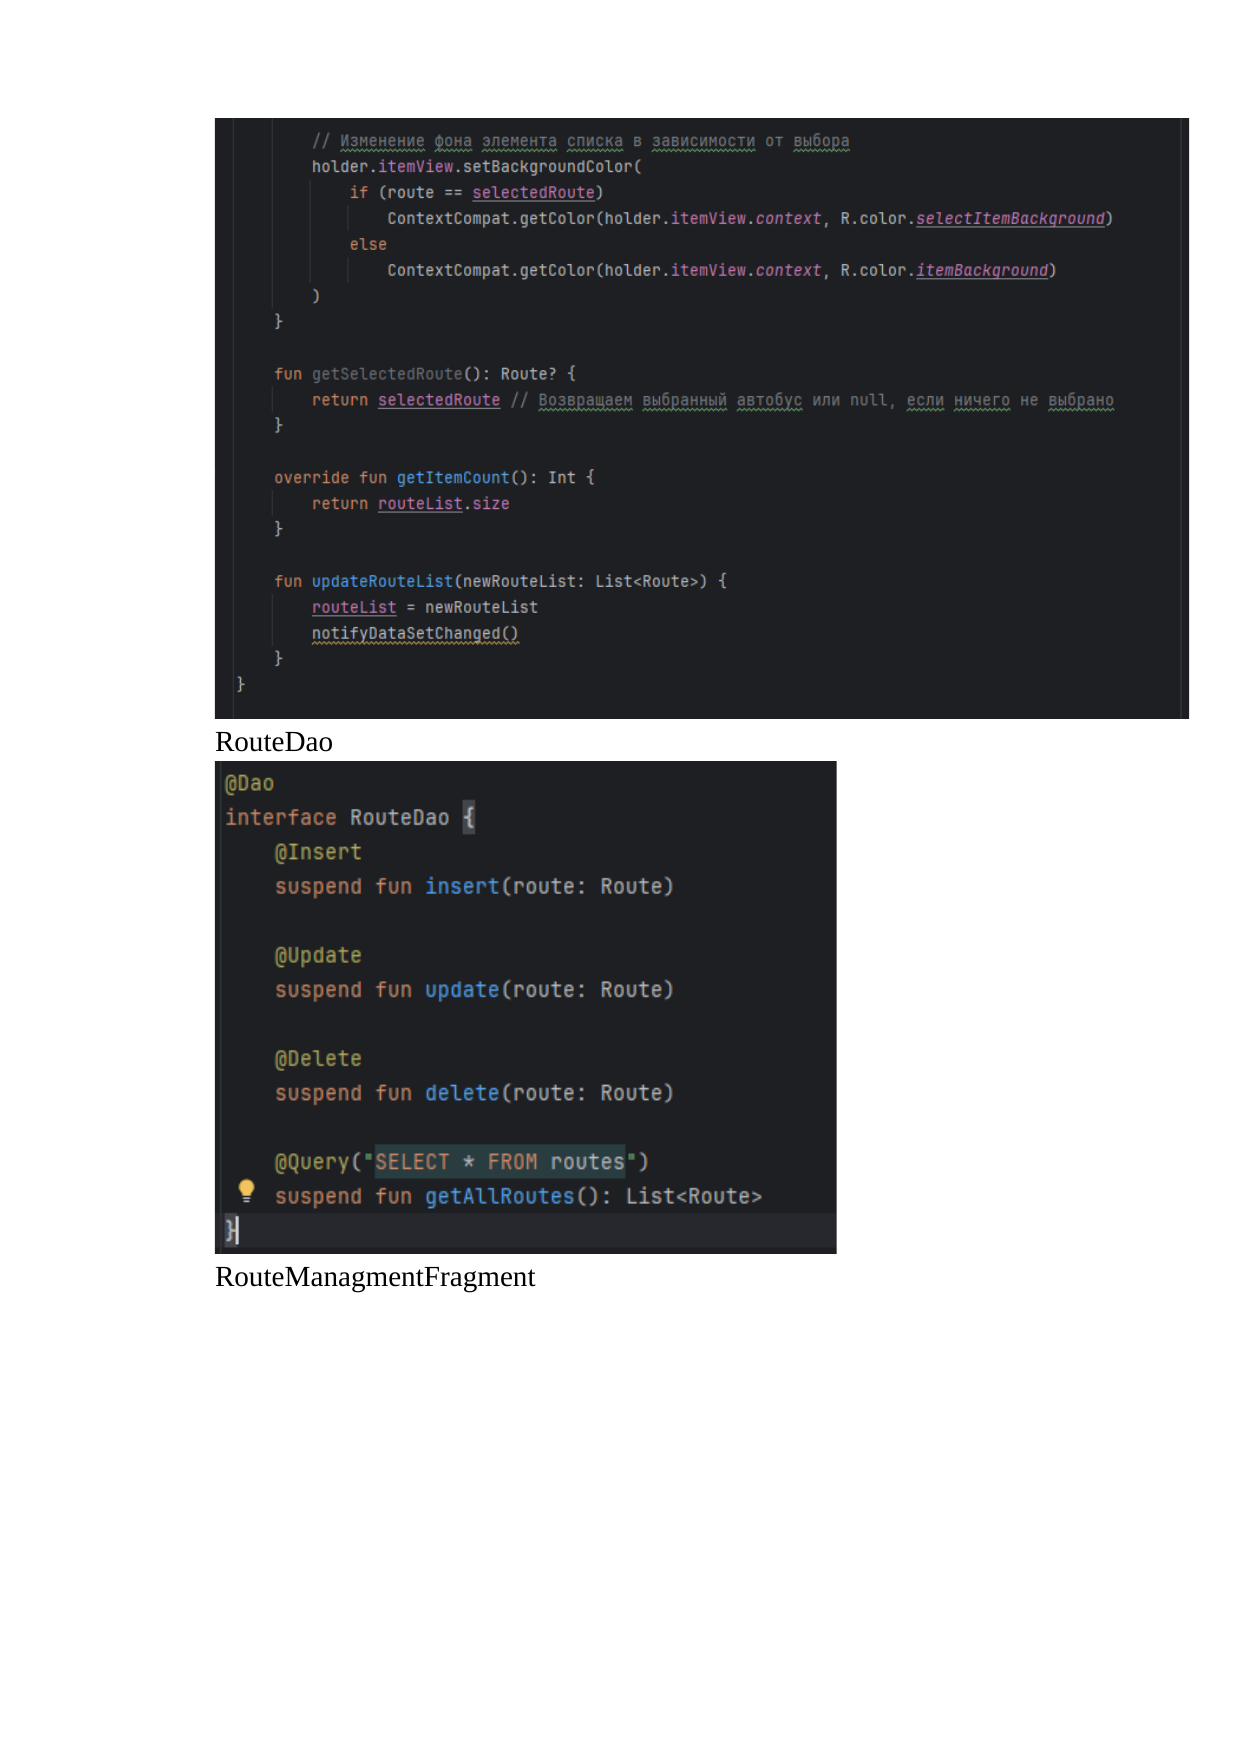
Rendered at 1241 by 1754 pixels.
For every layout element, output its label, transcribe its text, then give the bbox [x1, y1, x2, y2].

picture [214, 118, 1190, 719]
picture [214, 761, 837, 1254]
